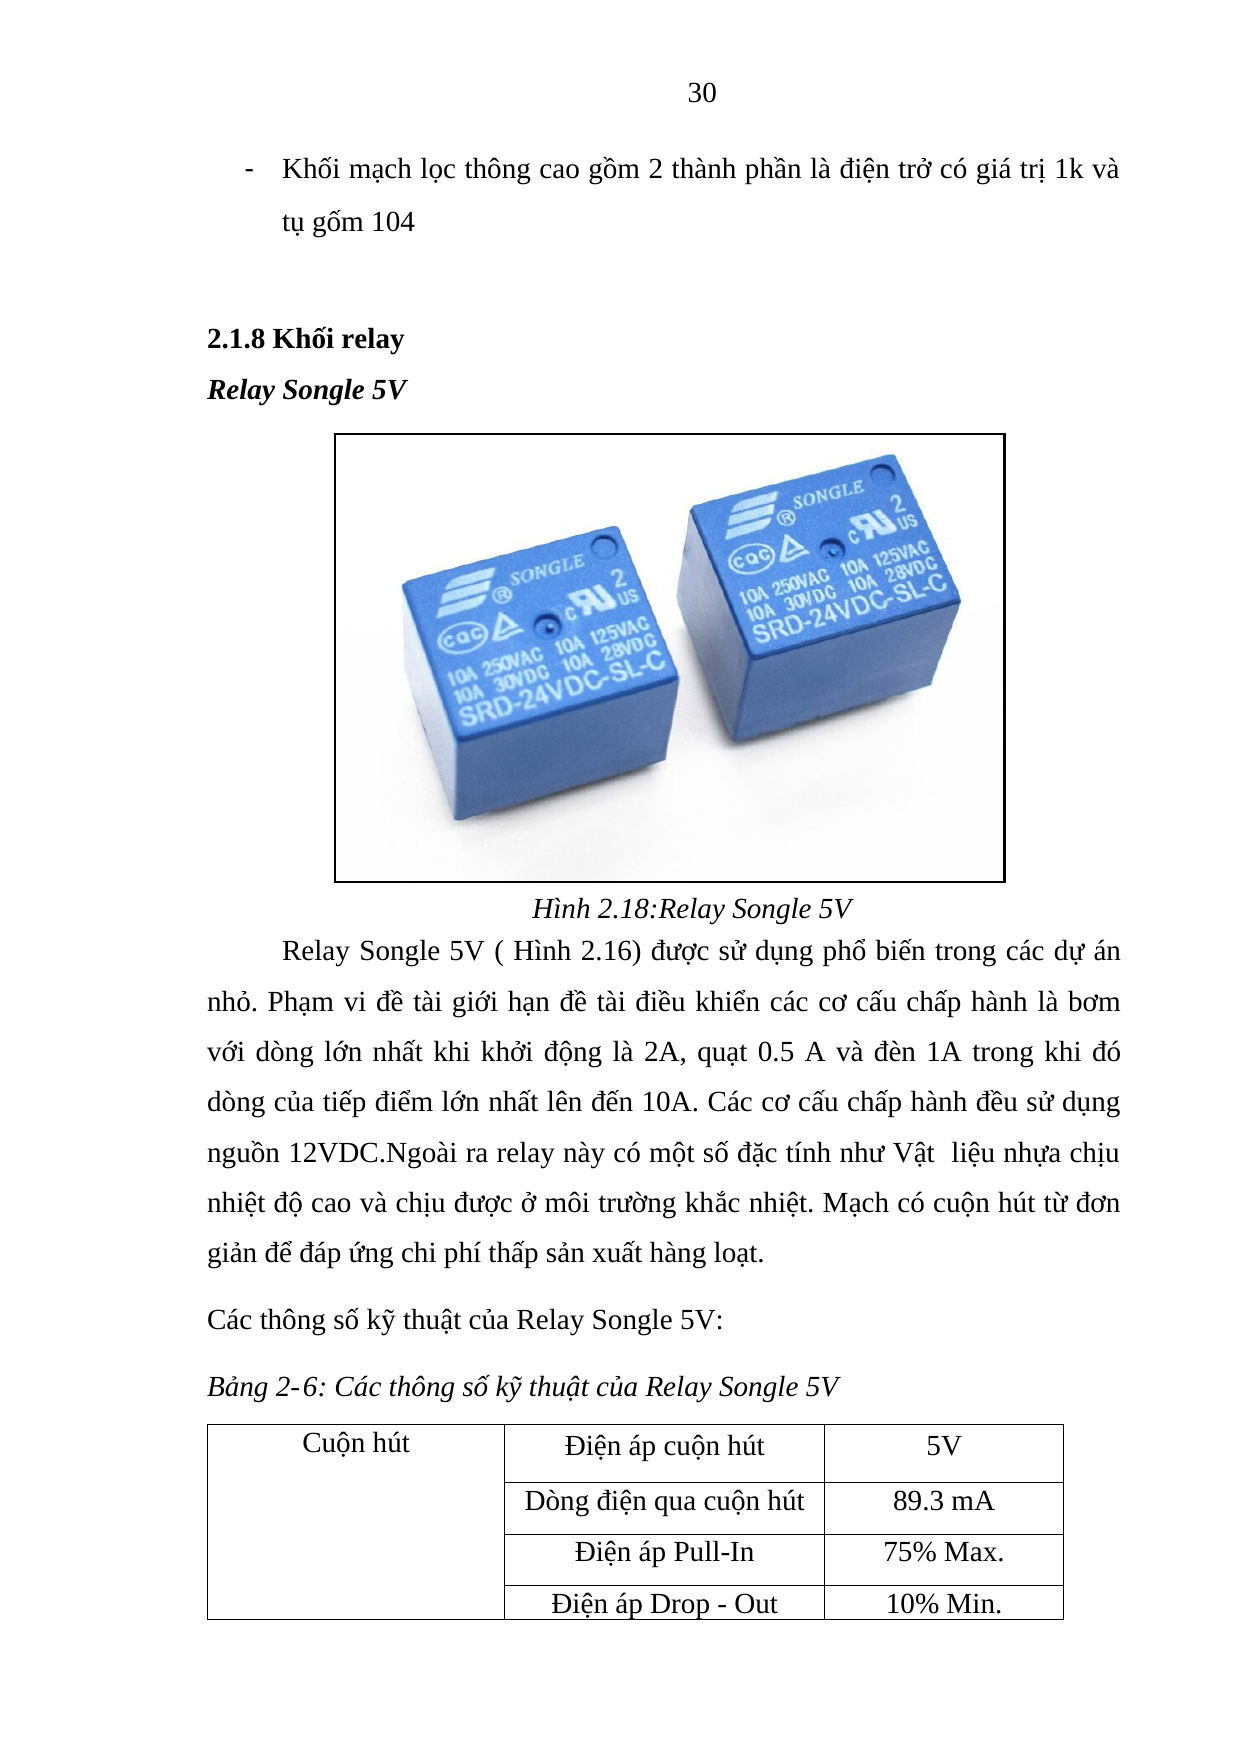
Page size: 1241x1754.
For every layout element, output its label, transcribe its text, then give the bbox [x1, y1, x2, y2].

table_header Điện áp cuộn hút [505, 1425, 824, 1482]
subtitle Khối relay [207, 321, 1122, 355]
table_cell 75% Max. [825, 1535, 1063, 1585]
picture [336, 435, 1003, 881]
table_cell 10% Min. [825, 1586, 1063, 1619]
text Relay Songle 5V [207, 372, 1122, 405]
table_header 5V [825, 1425, 1063, 1482]
list Khối mạch lọc thông cao gồm 2 thành phần là điện trở có giá trị 1k và tụ gốm 104 [244, 148, 1122, 238]
table_cell Điện áp Drop - Out [505, 1586, 824, 1619]
text Các thông số kỹ thuật của Relay Songle 5V: [207, 1302, 1122, 1336]
table_cell Dòng điện qua cuộn hút [505, 1483, 824, 1533]
table_header Cuộn hút [208, 1425, 504, 1619]
text Bảng 2-6: Các thông số kỹ thuật của Relay Songle 5V [207, 1369, 1122, 1403]
table_cell 89.3 mA [825, 1483, 1063, 1533]
table_cell Điện áp Pull-In [505, 1535, 824, 1585]
